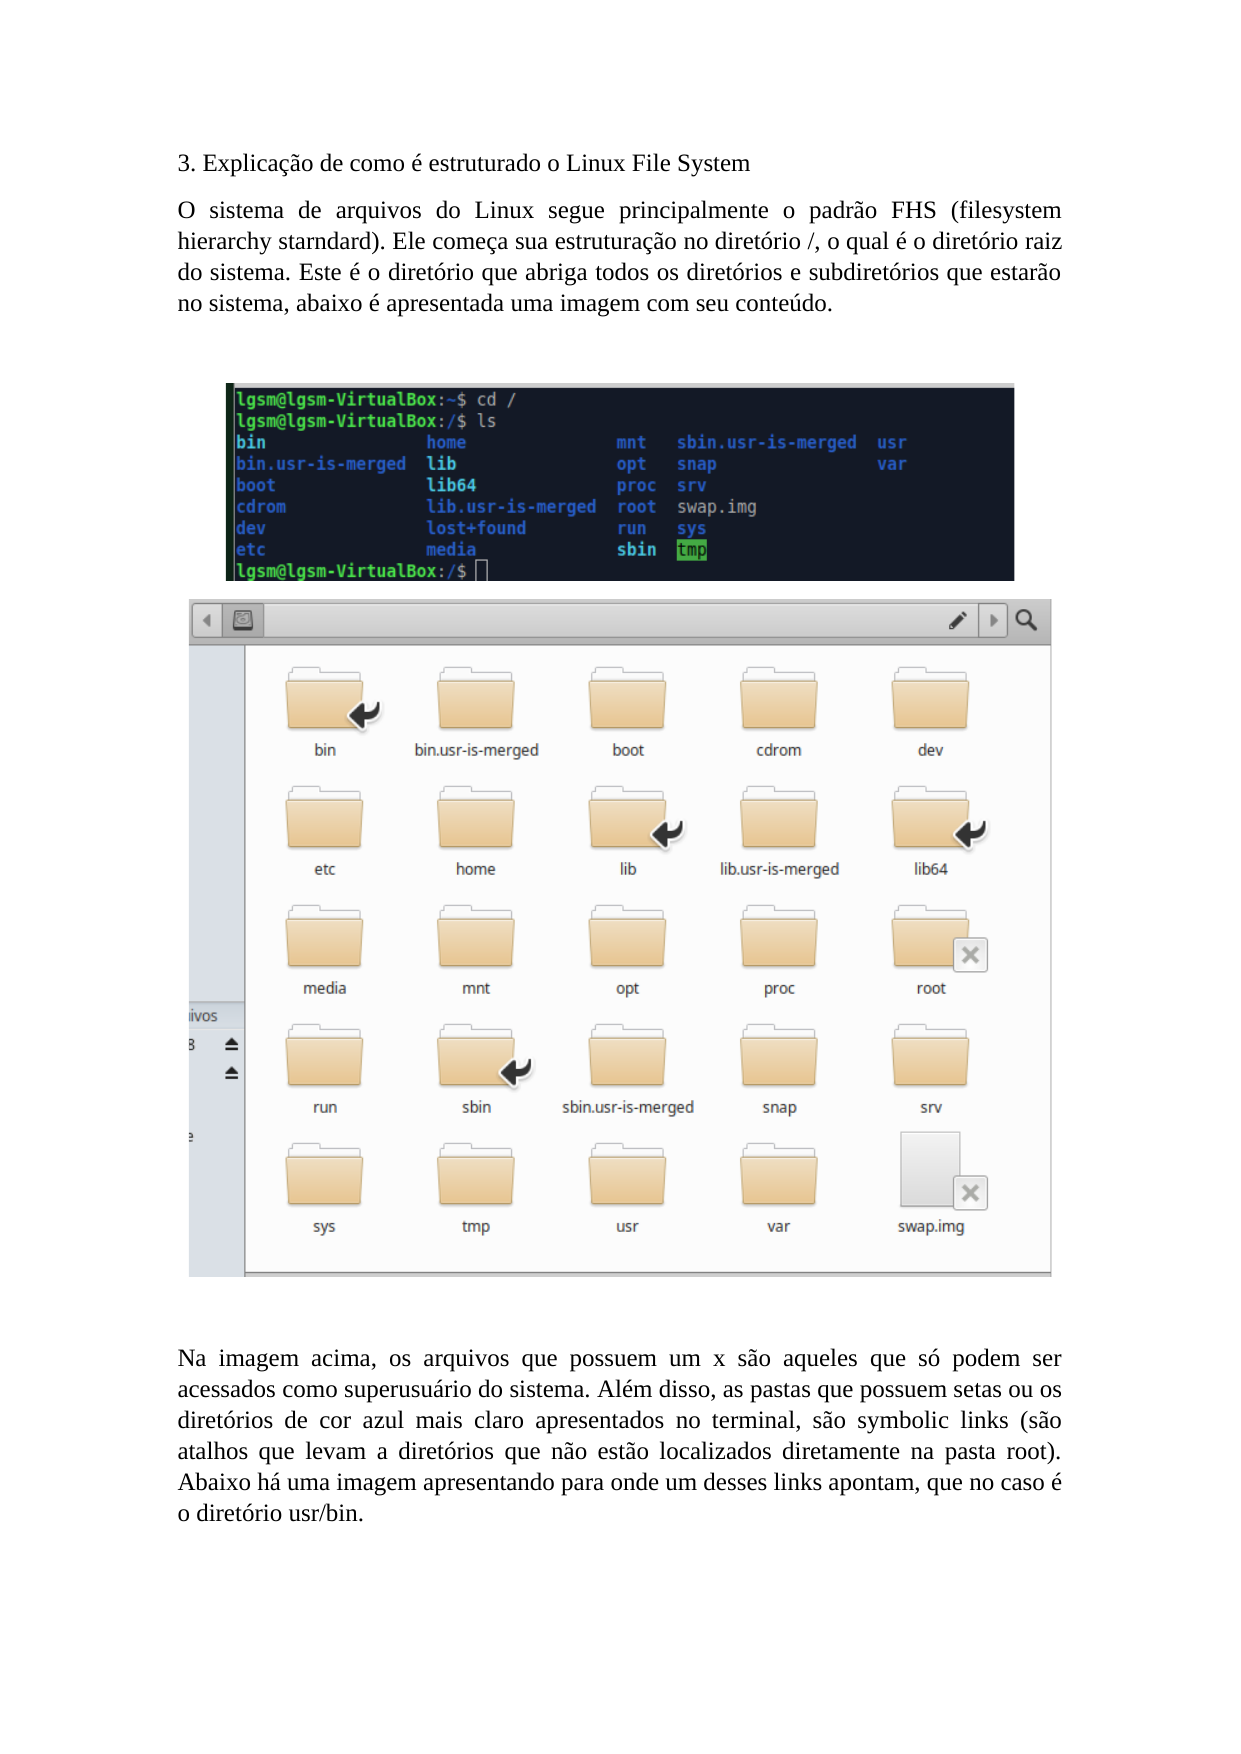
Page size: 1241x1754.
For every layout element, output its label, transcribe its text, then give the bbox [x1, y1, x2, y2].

picture [225, 383, 1015, 581]
text 3. Explicação de como é estruturado o Linux File System [177, 148, 1063, 176]
text Na imagem acima, os arquivos que possuem um x são aqueles que só podem ser acessados como superusuário do sistema. Além disso, as pastas que possuem setas ou os diretórios de cor azul mais claro apresentados no terminal, são symbolic links (são atalhos que levam a diretórios que não estão localizados diretamente na pasta root). Abaixo há uma imagem apresentando para onde um desses links apontam, que no caso é o diretório usr/bin. [177, 1343, 1063, 1527]
picture [188, 599, 1052, 1277]
text O sistema de arquivos do Linux segue principalmente o padrão FHS (filesystem hierarchy starndard). Ele começa sua estruturação no diretório /, o qual é o diretório raiz do sistema. Este é o diretório que abriga todos os diretórios e subdiretórios que estarão no sistema, abaixo é apresentada uma imagem com seu conteúdo. [177, 195, 1063, 317]
